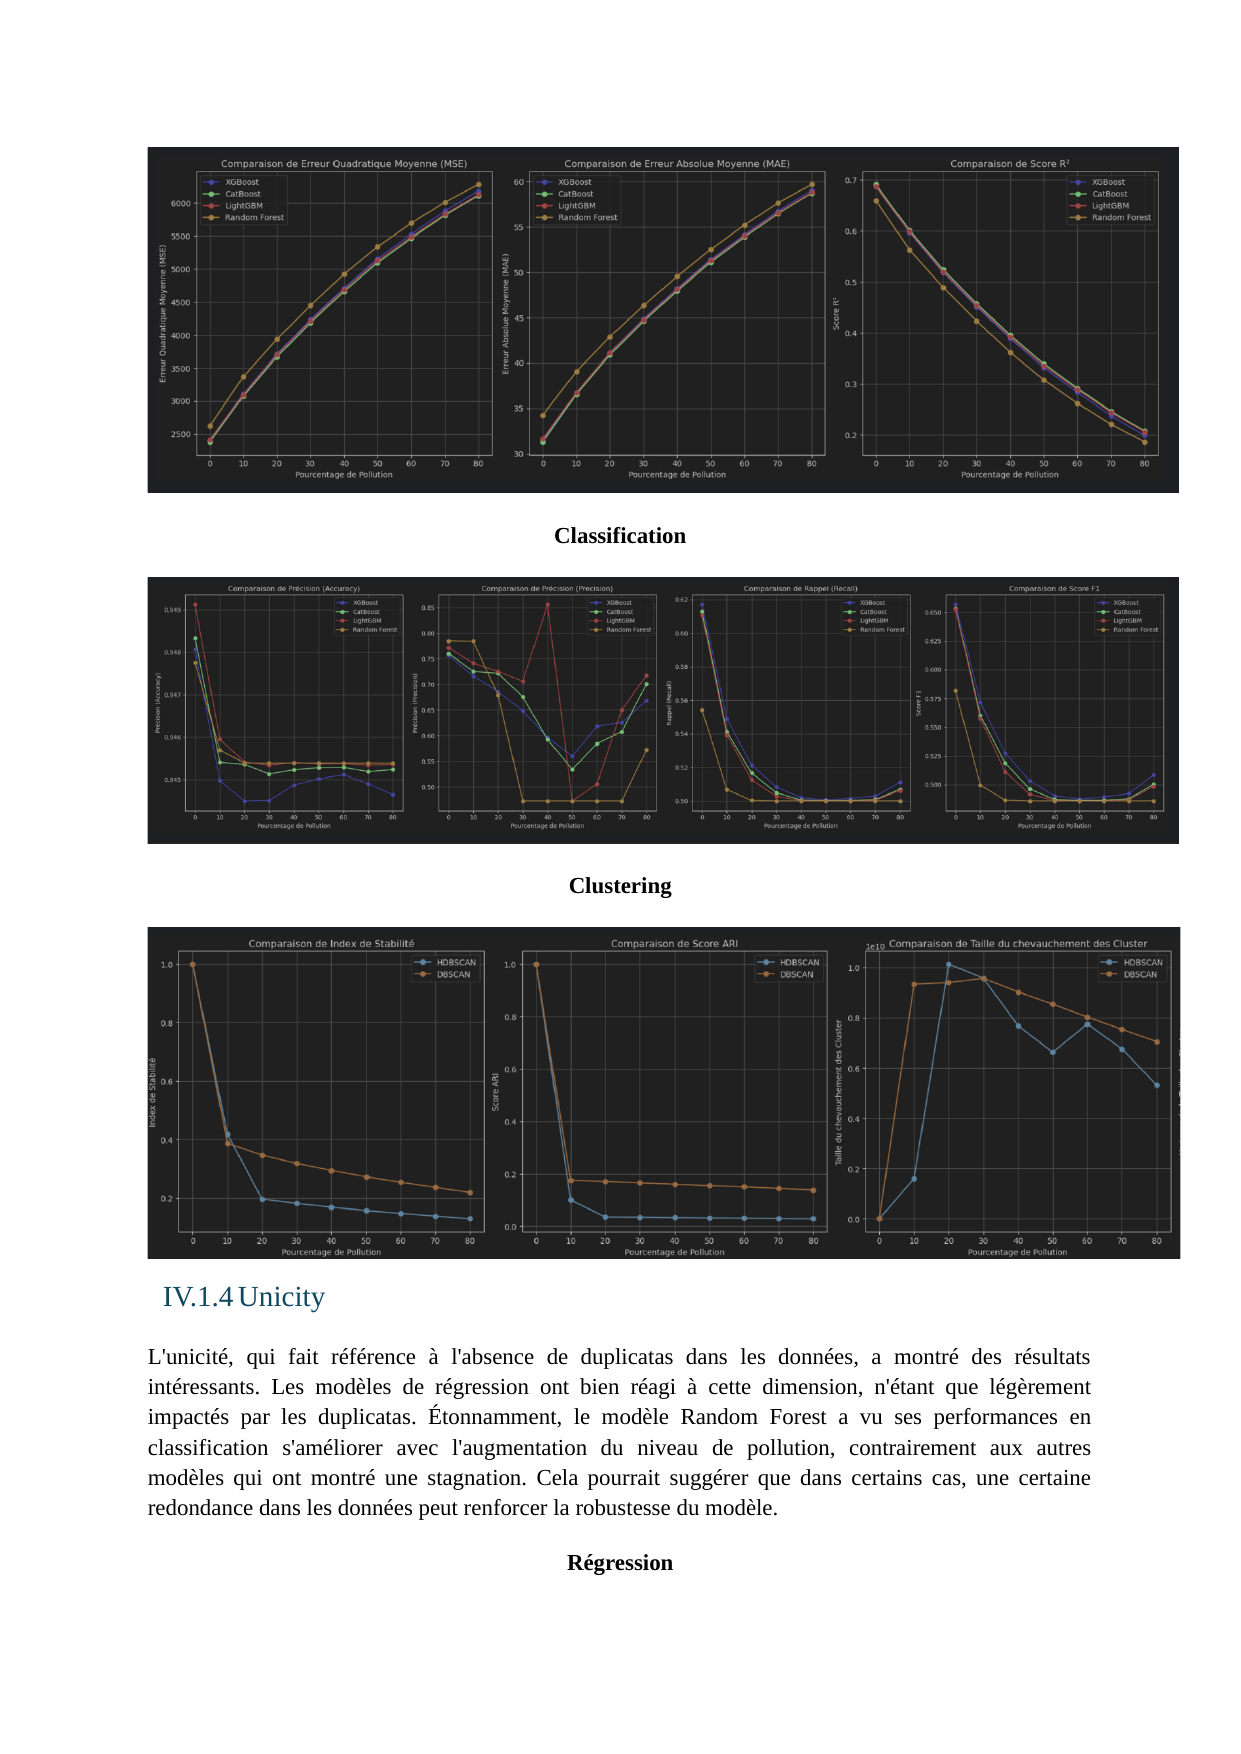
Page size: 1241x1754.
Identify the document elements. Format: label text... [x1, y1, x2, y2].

picture [147, 147, 1179, 493]
subtitle Unicity [163, 1279, 1093, 1313]
picture [147, 927, 1181, 1259]
text Régression [148, 1549, 1093, 1576]
text Clustering [148, 872, 1093, 899]
text Classification [148, 522, 1093, 548]
text L'unicité, qui fait référence à l'absence de duplicatas dans les données, a montré des résultats intéressants. Les modèles de régression ont bien réagi à cette dimension, n'étant que légèrement impactés par les duplicatas. Étonnamment, le modèle Random Forest a vu ses performances en classification s'améliorer avec l'augmentation du niveau de pollution, contrairement aux autres modèles qui ont montré une stagnation. Cela pourrait suggérer que dans certains cas, une certaine redondance dans les données peut renforcer la robustesse du modèle. [148, 1343, 1093, 1520]
picture [147, 577, 1179, 844]
